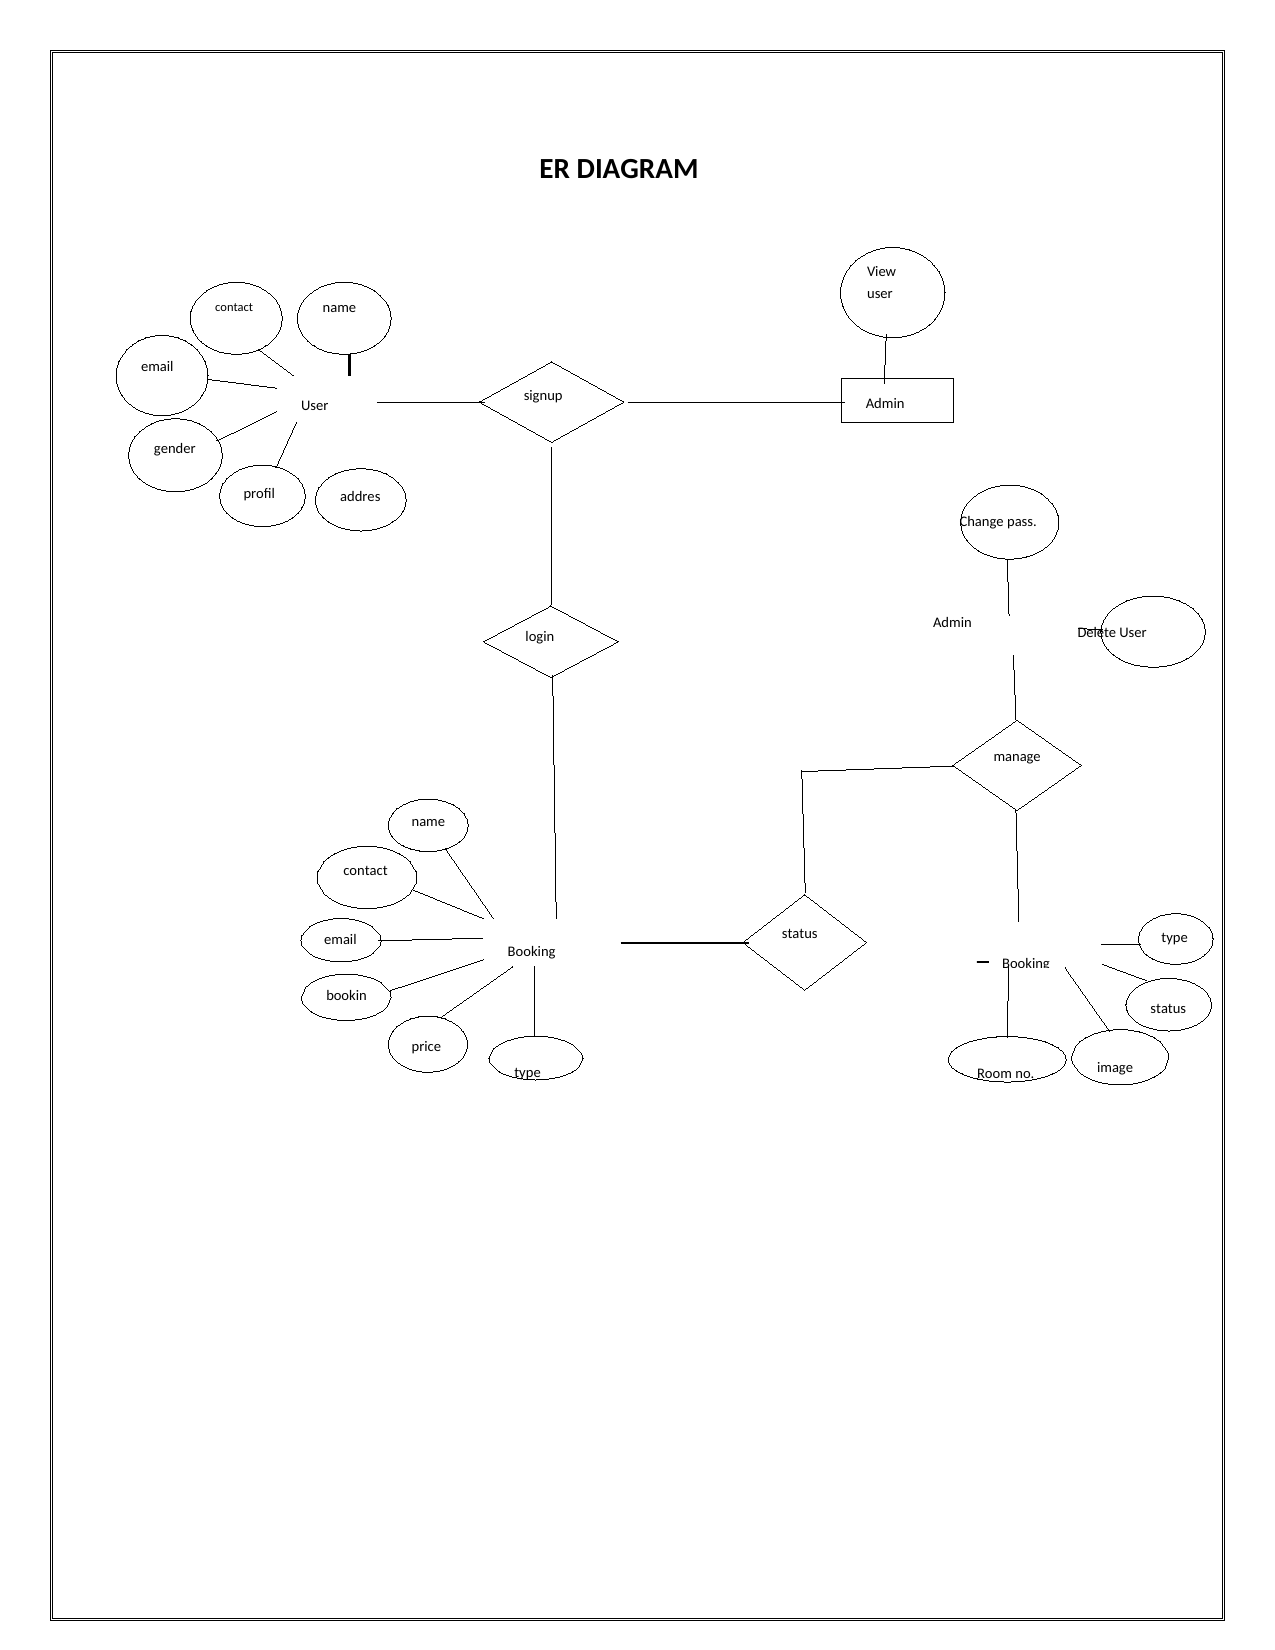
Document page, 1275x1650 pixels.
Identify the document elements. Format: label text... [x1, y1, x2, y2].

text name [411, 812, 1217, 830]
text contact [64, 299, 253, 314]
text contact [343, 861, 1217, 879]
text status [620, 924, 821, 942]
text login [151, 628, 928, 645]
text name [322, 299, 360, 316]
text signup [377, 386, 1217, 404]
text email [64, 930, 356, 948]
text manage [64, 747, 1041, 765]
text bookin [64, 986, 367, 1004]
text image [1097, 1059, 1217, 1077]
text gender [154, 439, 1217, 457]
text View user [867, 262, 898, 302]
text Room no. [630, 1064, 1034, 1082]
text profil addres [243, 484, 1217, 505]
text status [889, 999, 1186, 1017]
subtitle ER DIAGRAM [308, 150, 929, 186]
text email [141, 357, 1217, 375]
text type [445, 1063, 540, 1081]
text type [842, 928, 1187, 946]
text price [64, 1037, 441, 1055]
